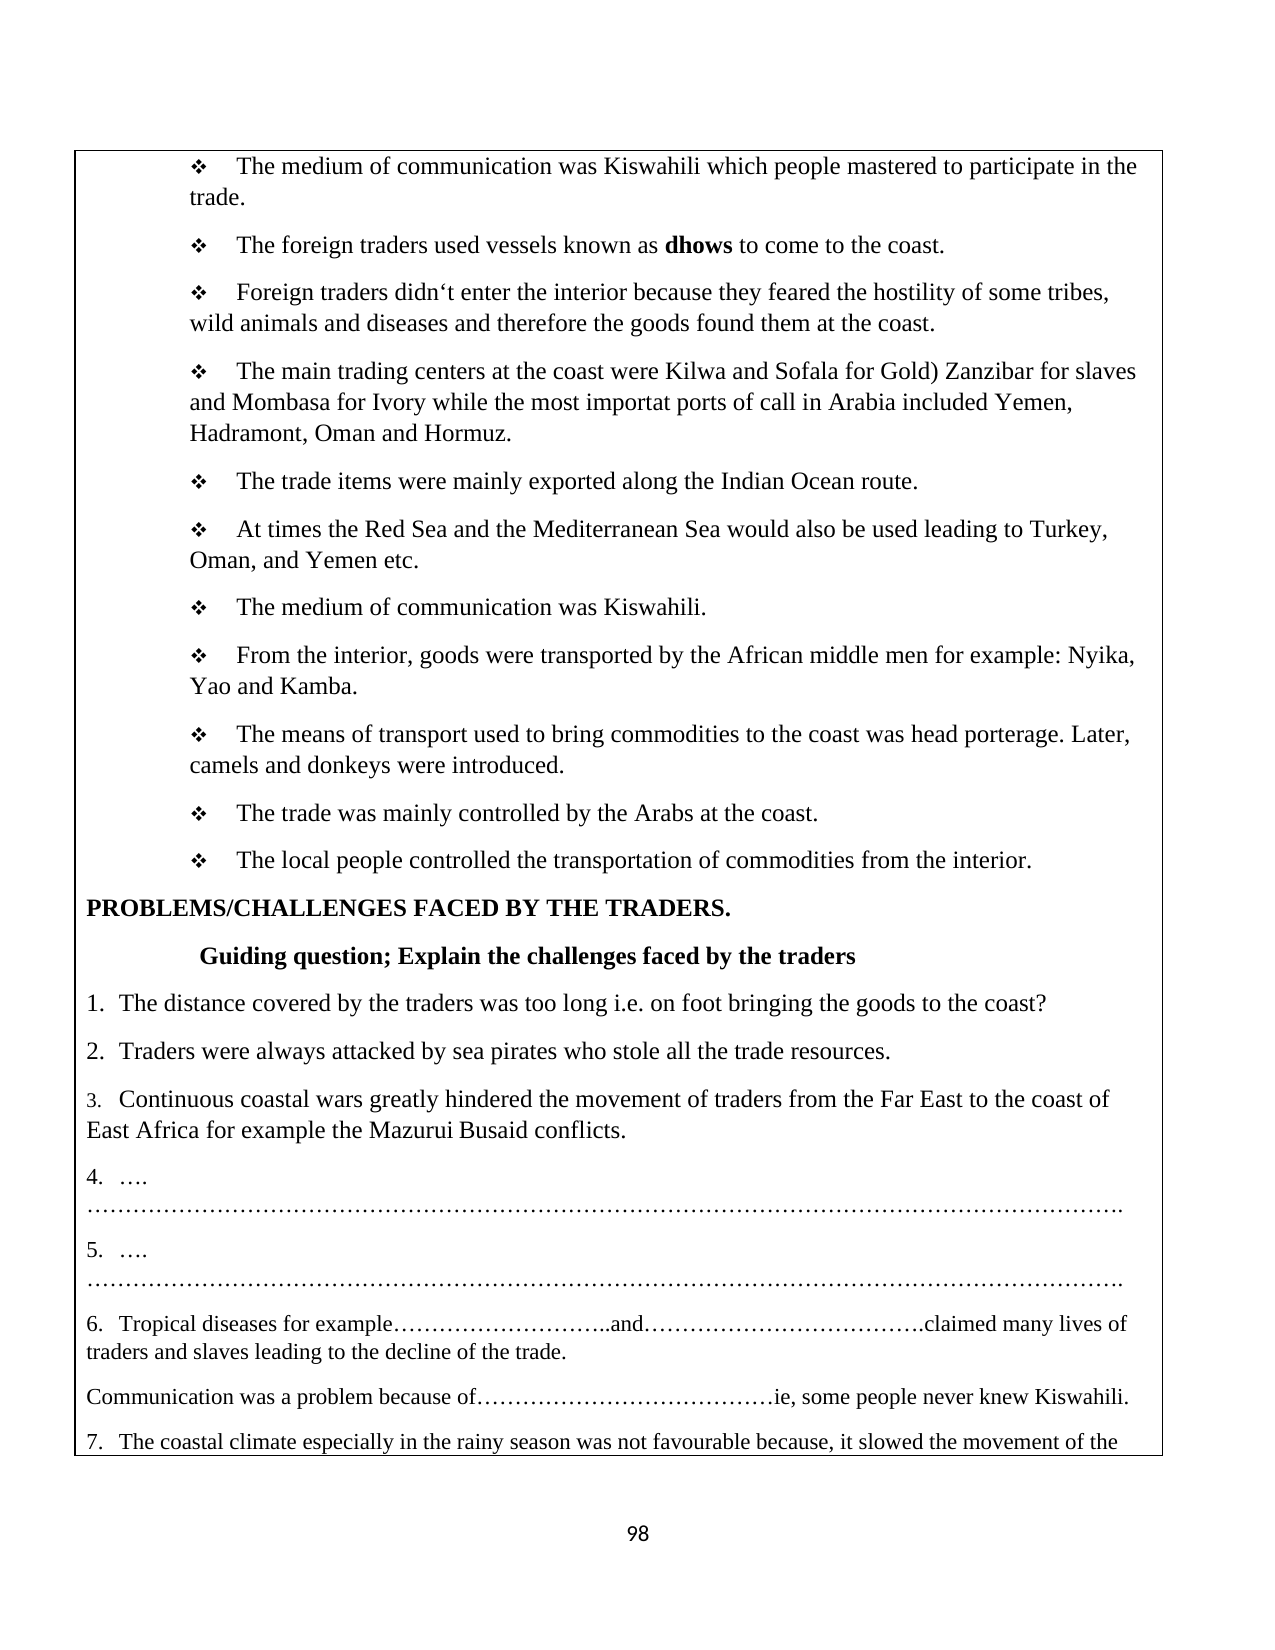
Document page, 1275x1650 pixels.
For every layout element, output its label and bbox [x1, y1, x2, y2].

table_header [76, 151, 1162, 1455]
